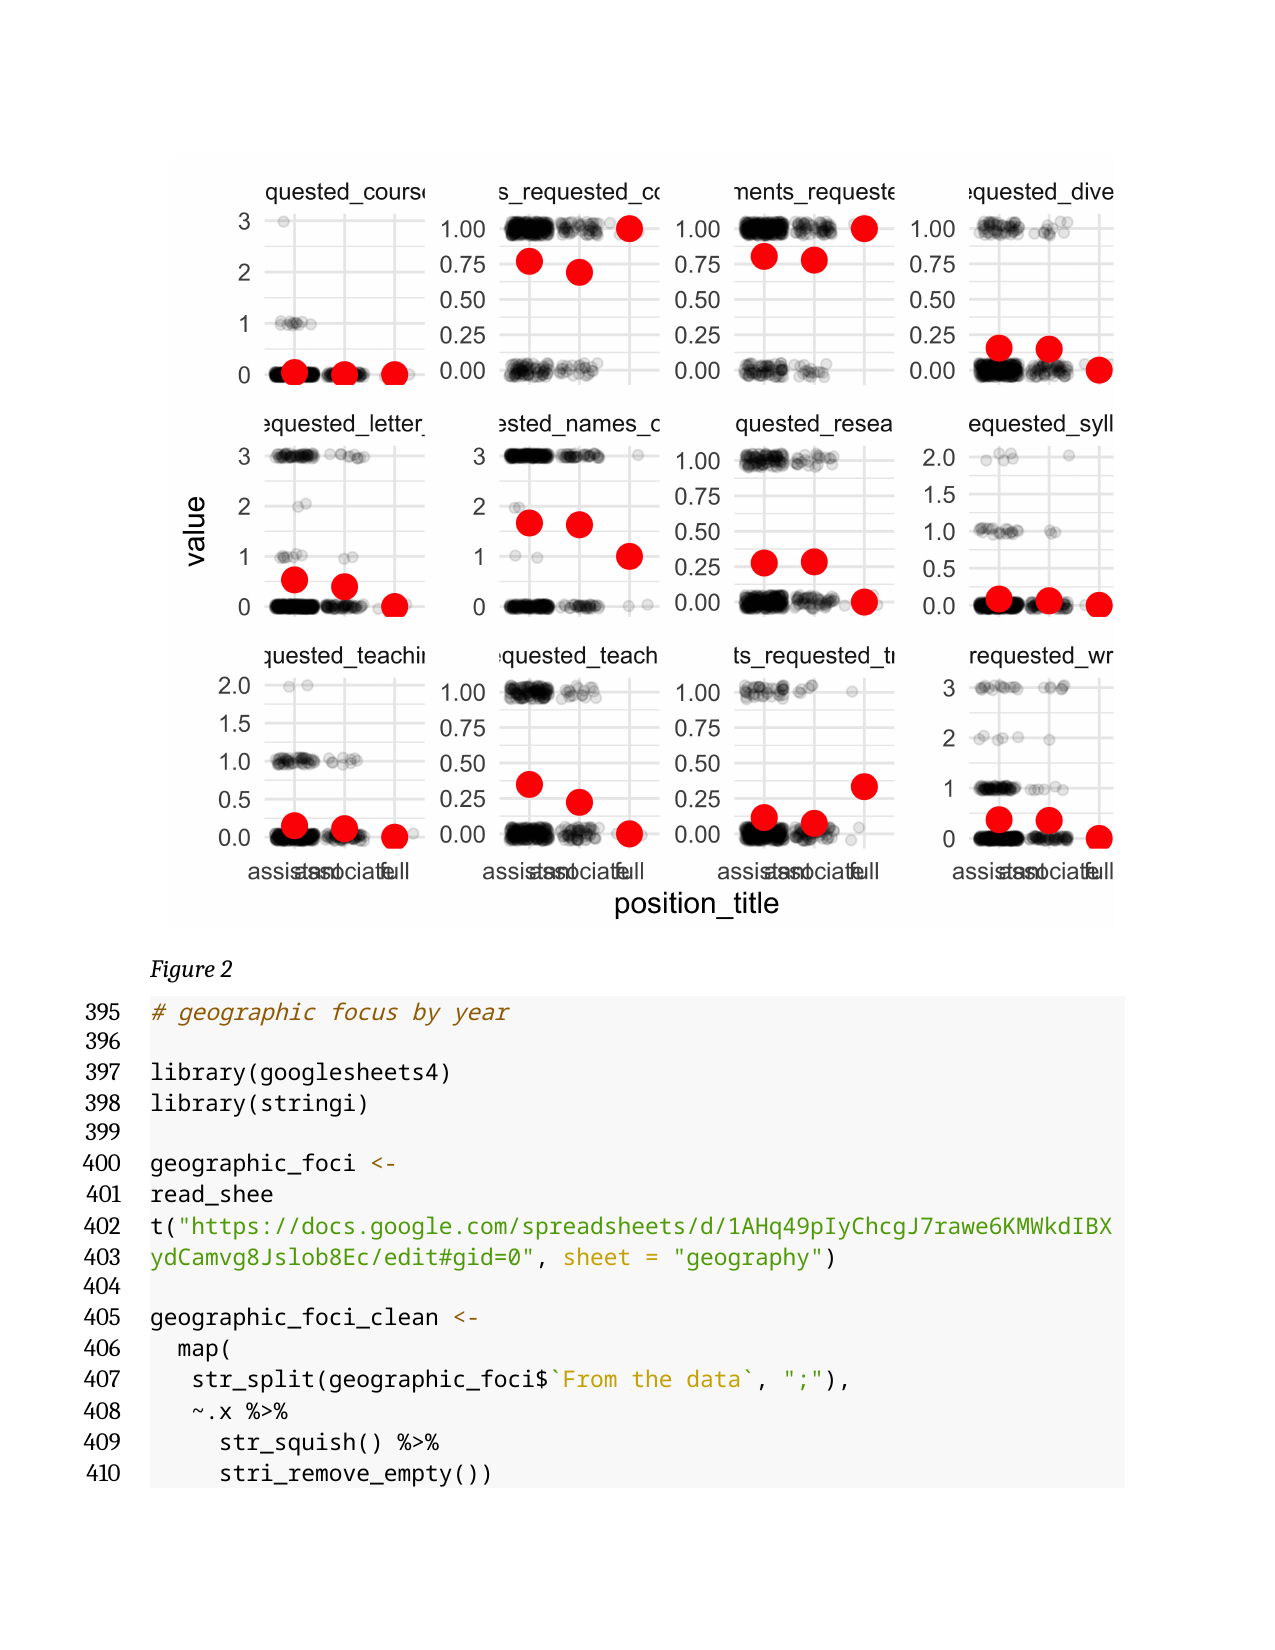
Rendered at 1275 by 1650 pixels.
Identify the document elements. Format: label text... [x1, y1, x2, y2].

picture [168, 153, 1114, 934]
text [150, 996, 1125, 1488]
table_header Figure 2 [139, 150, 1114, 996]
